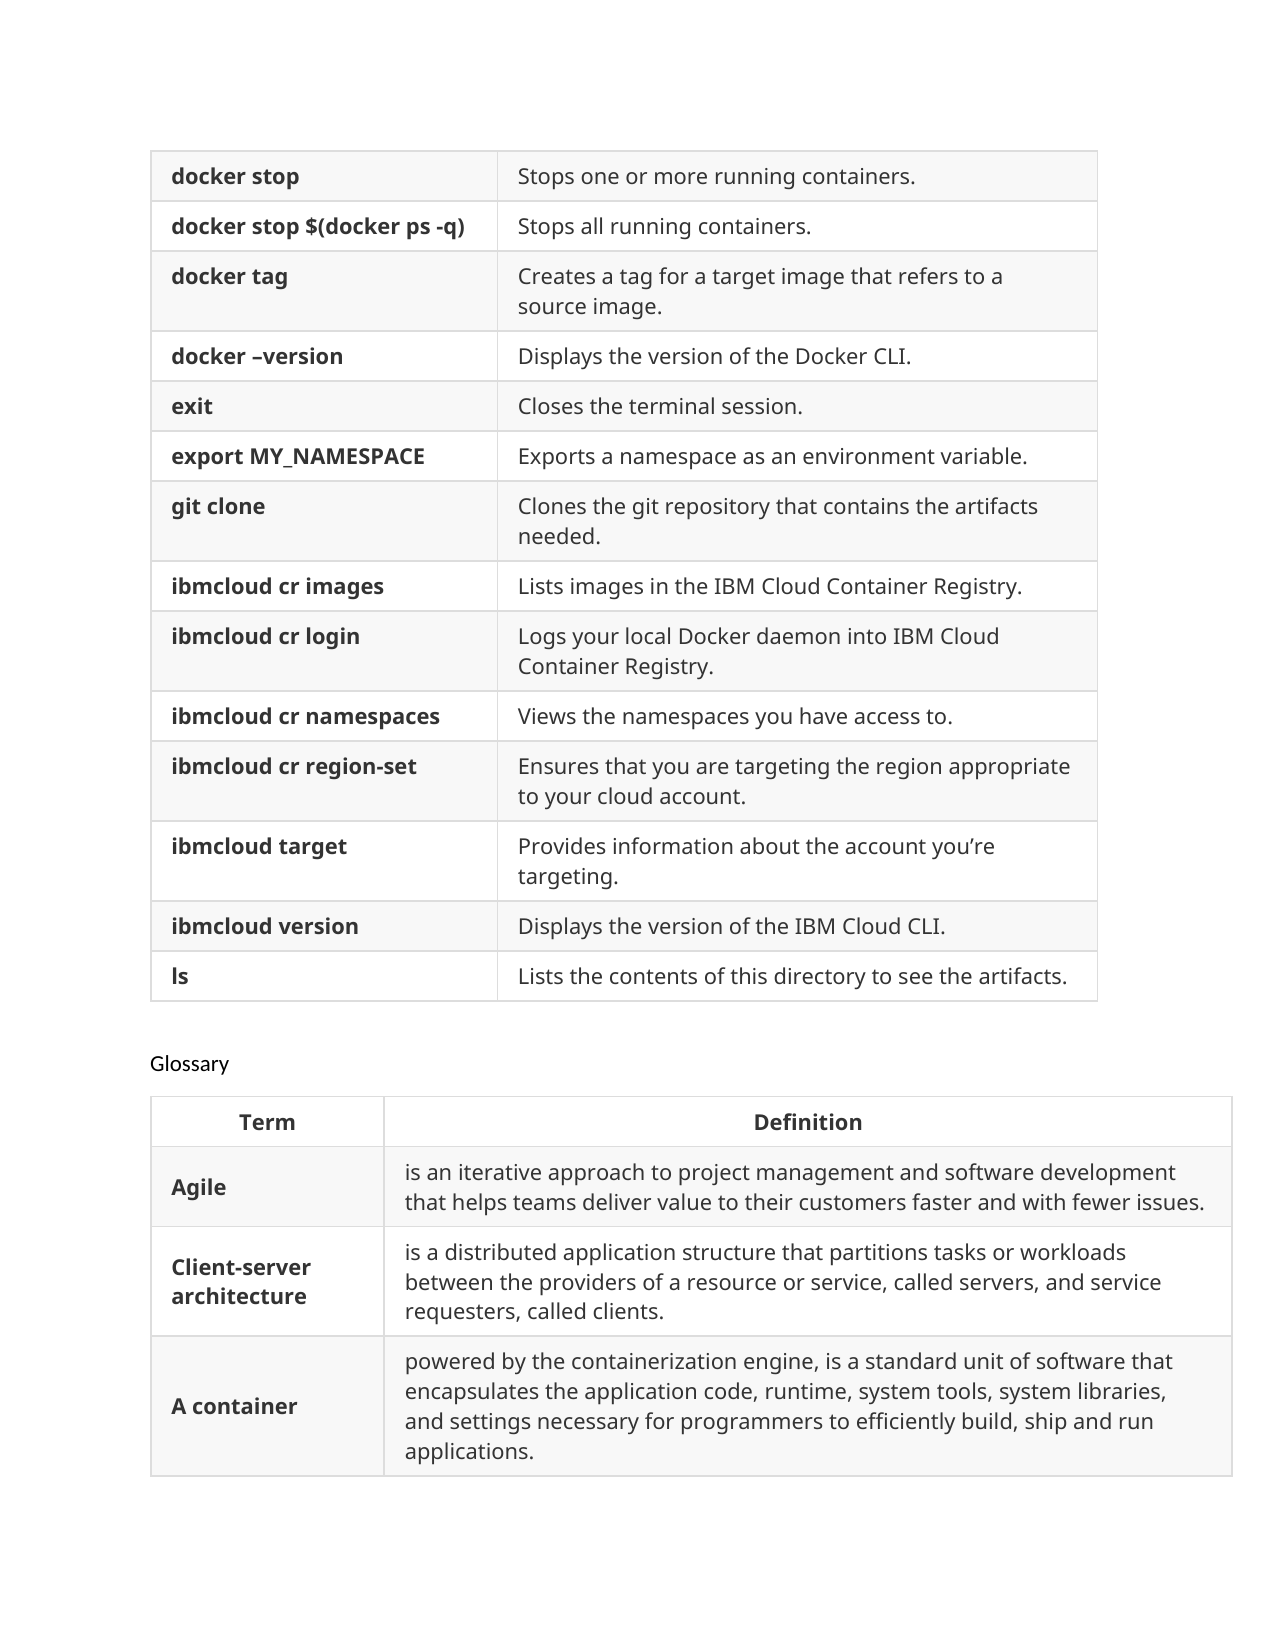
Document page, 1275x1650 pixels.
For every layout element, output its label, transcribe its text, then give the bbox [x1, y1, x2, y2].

table_cell Displays the version of the IBM Cloud CLI. [498, 902, 1097, 950]
table_cell docker stop [152, 152, 497, 200]
table_cell powered by the containerization engine, is a standard unit of software that encapsulates the application code, runtime, system tools, system libraries, and settings necessary for programmers to efficiently build, ship and run applications. [385, 1337, 1231, 1475]
table_cell A container [152, 1337, 383, 1475]
table_cell Lists the contents of this directory to see the artifacts. [498, 952, 1097, 1000]
table_cell Views the namespaces you have access to. [498, 692, 1097, 740]
table_cell Clones the git repository that contains the artifacts needed. [498, 482, 1097, 560]
table_cell ibmcloud cr region-set [152, 742, 497, 820]
table_cell docker –version [152, 332, 497, 380]
table_cell Creates a tag for a target image that refers to a source image. [498, 252, 1097, 330]
table_cell Logs your local Docker daemon into IBM Cloud Container Registry. [498, 612, 1097, 690]
table_cell Lists images in the IBM Cloud Container Registry. [498, 562, 1097, 610]
table_cell Closes the terminal session. [498, 382, 1097, 430]
table_cell ibmcloud cr images [152, 562, 497, 610]
table_cell Exports a namespace as an environment variable. [498, 432, 1097, 480]
table_header Term [152, 1097, 383, 1146]
table_cell ibmcloud version [152, 902, 497, 950]
table_cell Client-server architecture [152, 1227, 383, 1335]
table_cell is a distributed application structure that partitions tasks or workloads between the providers of a resource or service, called servers, and service requesters, called clients. [385, 1227, 1231, 1335]
table_header Definition [385, 1097, 1231, 1146]
table_cell exit [152, 382, 497, 430]
table_cell ibmcloud cr login [152, 612, 497, 690]
table_cell is an iterative approach to project management and software development that helps teams deliver value to their customers faster and with fewer issues. [385, 1147, 1231, 1226]
table_cell ibmcloud cr namespaces [152, 692, 497, 740]
table_cell Displays the version of the Docker CLI. [498, 332, 1097, 380]
table_cell Provides information about the account you’re targeting. [498, 822, 1097, 900]
table_cell ibmcloud target [152, 822, 497, 900]
table_cell docker stop $(docker ps -q) [152, 202, 497, 250]
table_cell Stops one or more running containers. [498, 152, 1097, 200]
text Glossary [150, 1049, 1125, 1077]
table_cell Agile [152, 1147, 383, 1226]
table_cell git clone [152, 482, 497, 560]
table_cell Stops all running containers. [498, 202, 1097, 250]
table_cell export MY_NAMESPACE [152, 432, 497, 480]
table_cell docker tag [152, 252, 497, 330]
table_cell ls [152, 952, 497, 1000]
table_cell Ensures that you are targeting the region appropriate to your cloud account. [498, 742, 1097, 820]
